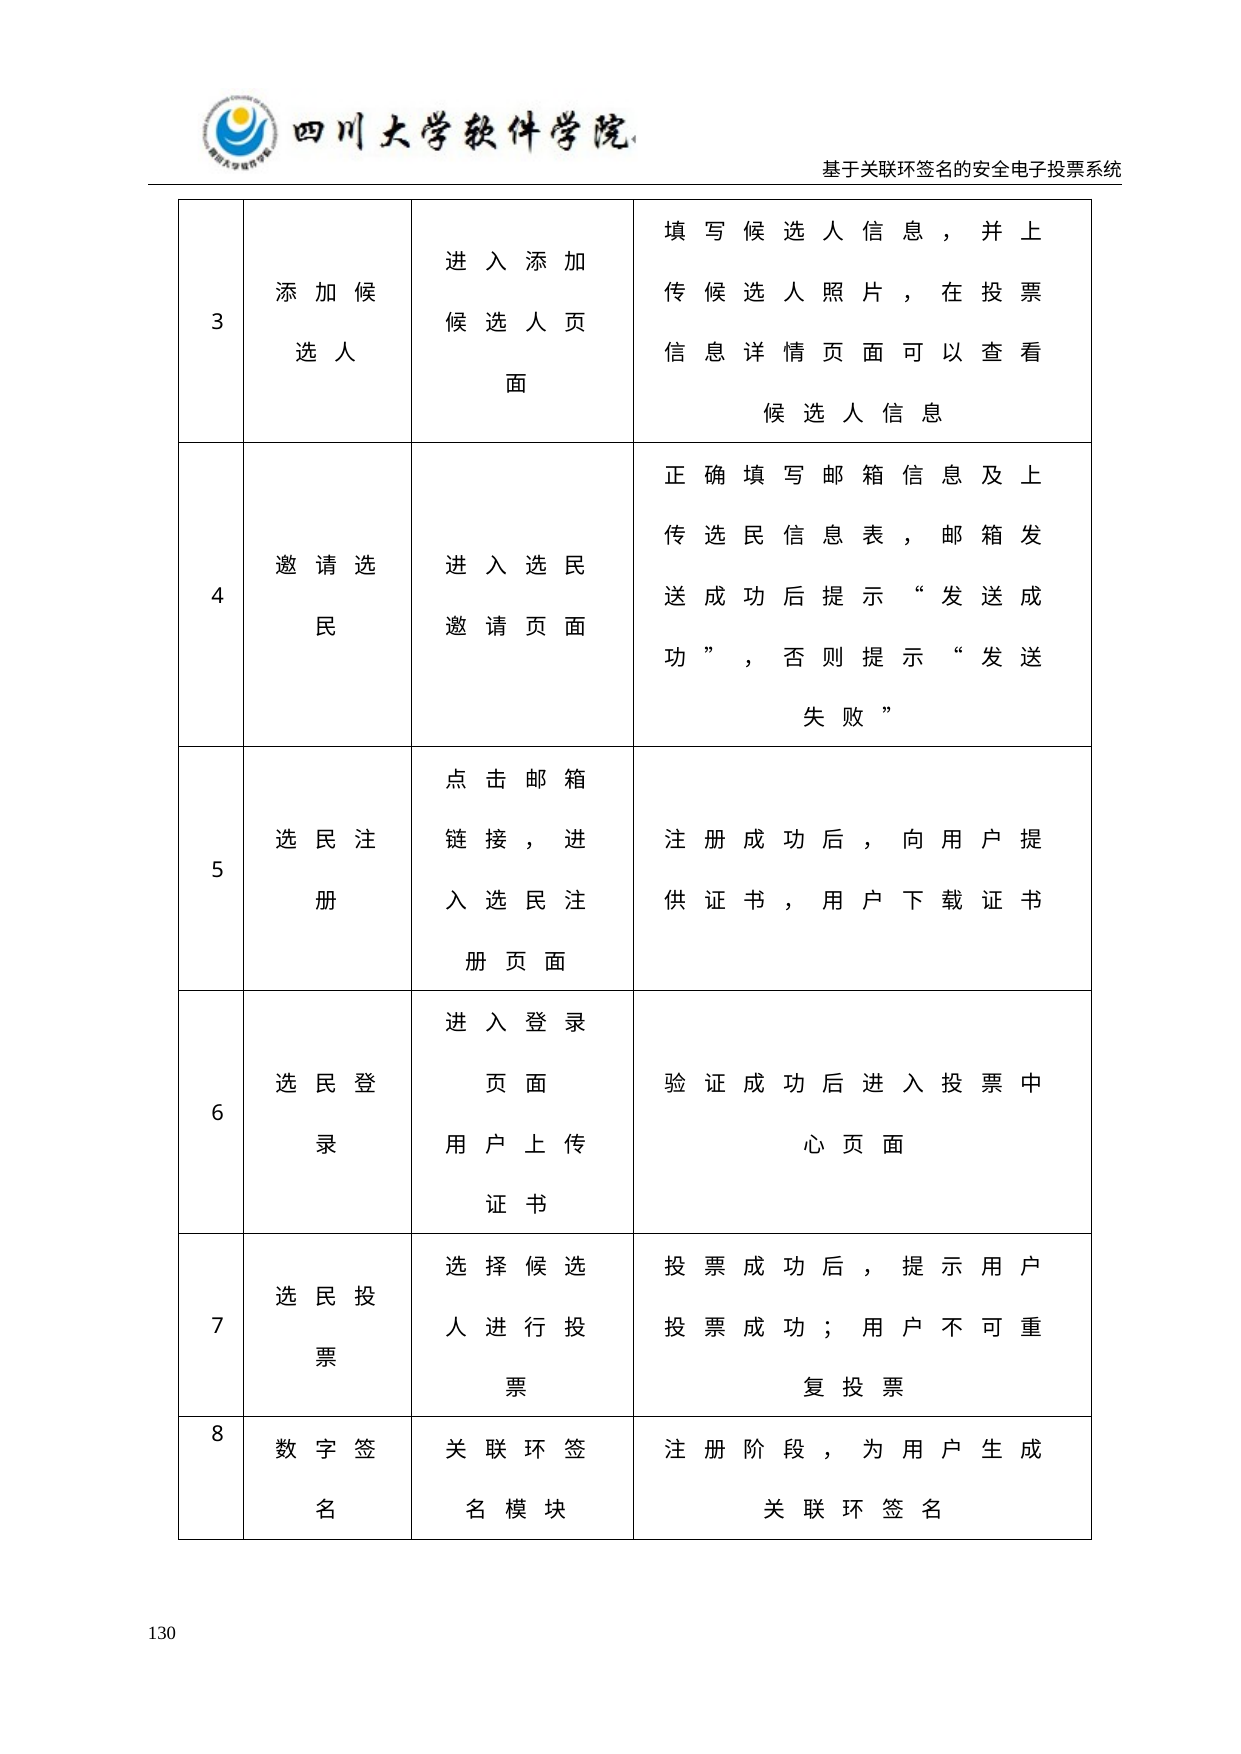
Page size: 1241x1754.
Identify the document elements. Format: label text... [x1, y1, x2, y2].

table_cell 4 [179, 443, 243, 746]
table_cell 6 [179, 991, 243, 1233]
table_cell 3 [179, 200, 243, 442]
table_cell 数字签名 [244, 1417, 411, 1538]
table_cell 进入登录页面 用户上传证书 [412, 991, 633, 1233]
table_cell 5 [179, 747, 243, 990]
table_cell 选民投票 [244, 1234, 411, 1416]
table_cell 填写候选人信息，并上传候选人照片，在投票信息详情页面可以查看候选人信息 [634, 200, 1091, 442]
table_cell 7 [179, 1234, 243, 1416]
table_cell 注册阶段，为用户生成关联环签名 [634, 1417, 1091, 1538]
table_cell 进入添加候选人页面 [412, 200, 633, 442]
table_cell 选民登录 [244, 991, 411, 1233]
table_cell 正确填写邮箱信息及上传选民信息表，邮箱发送成功后提示“发送成功”，否则提示“发送失败” [634, 443, 1091, 746]
picture [197, 88, 639, 177]
table_cell 选择候选人进行投票 [412, 1234, 633, 1416]
table_cell 点击邮箱链接，进入选民注册页面 [412, 747, 633, 990]
table_cell 添加候选人 [244, 200, 411, 442]
table_cell 关联环签名模块 [412, 1417, 633, 1538]
table_cell 进入选民邀请页面 [412, 443, 633, 746]
table_cell 8 [179, 1417, 243, 1538]
table_cell 选民注册 [244, 747, 411, 990]
table_cell 邀请选民 [244, 443, 411, 746]
table_cell 注册成功后，向用户提供证书，用户下载证书 [634, 747, 1091, 990]
table_cell 验证成功后进入投票中心页面 [634, 991, 1091, 1233]
table_cell 投票成功后，提示用户投票成功；用户不可重复投票 [634, 1234, 1091, 1416]
